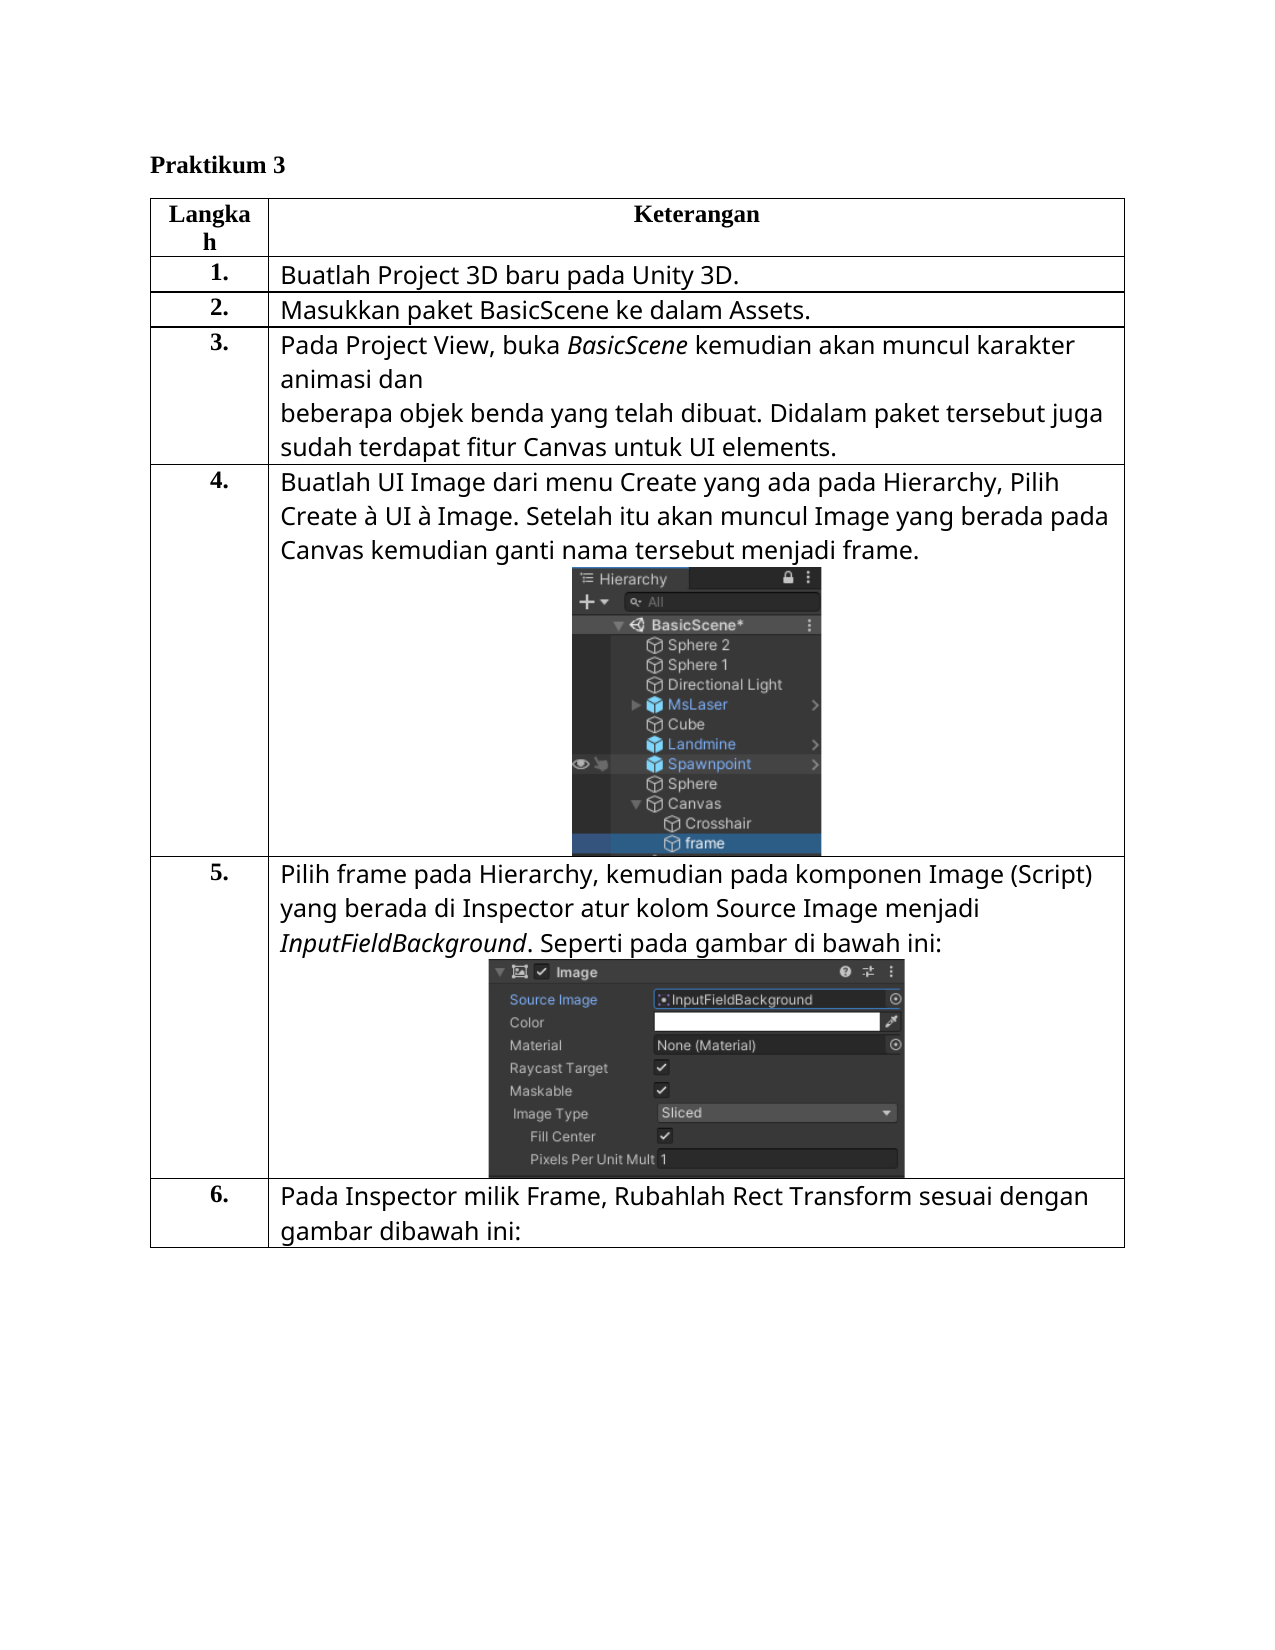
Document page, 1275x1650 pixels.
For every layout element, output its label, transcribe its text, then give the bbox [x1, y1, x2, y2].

table_cell [151, 257, 268, 291]
table_cell [151, 465, 268, 856]
table_cell [151, 857, 268, 1178]
table_cell Masukkan paket BasicScene ke dalam Assets. [269, 293, 1124, 326]
table_cell Pada Project View, buka BasicScene kemudian akan muncul karakter animasi dan beberapa objek benda yang telah dibuat. Didalam paket tersebut juga sudah terdapat fitur Canvas untuk UI elements. [269, 328, 1124, 464]
table_header Langkah [151, 199, 268, 256]
table_cell [151, 1179, 268, 1247]
table_cell Pilih frame pada Hierarchy, kemudian pada komponen Image (Script) yang berada di Inspector atur kolom Source Image menjadi InputFieldBackground. Seperti pada gambar di bawah ini: [269, 857, 1124, 1178]
table_cell Buatlah UI Image dari menu Create yang ada pada Hierarchy, Pilih Create à UI à Image. Setelah itu akan muncul Image yang berada pada Canvas kemudian ganti nama tersebut menjadi frame. [269, 465, 1124, 856]
table_cell [151, 293, 268, 326]
table_cell [151, 328, 268, 464]
table_header Keterangan [269, 199, 1124, 256]
text Praktikum 3 [150, 150, 1125, 179]
picture [488, 959, 905, 1178]
table_cell Pada Inspector milik Frame, Rubahlah Rect Transform sesuai dengan gambar dibawah ini: [269, 1179, 1124, 1247]
picture [572, 567, 822, 856]
table_cell Buatlah Project 3D baru pada Unity 3D. [269, 257, 1124, 291]
